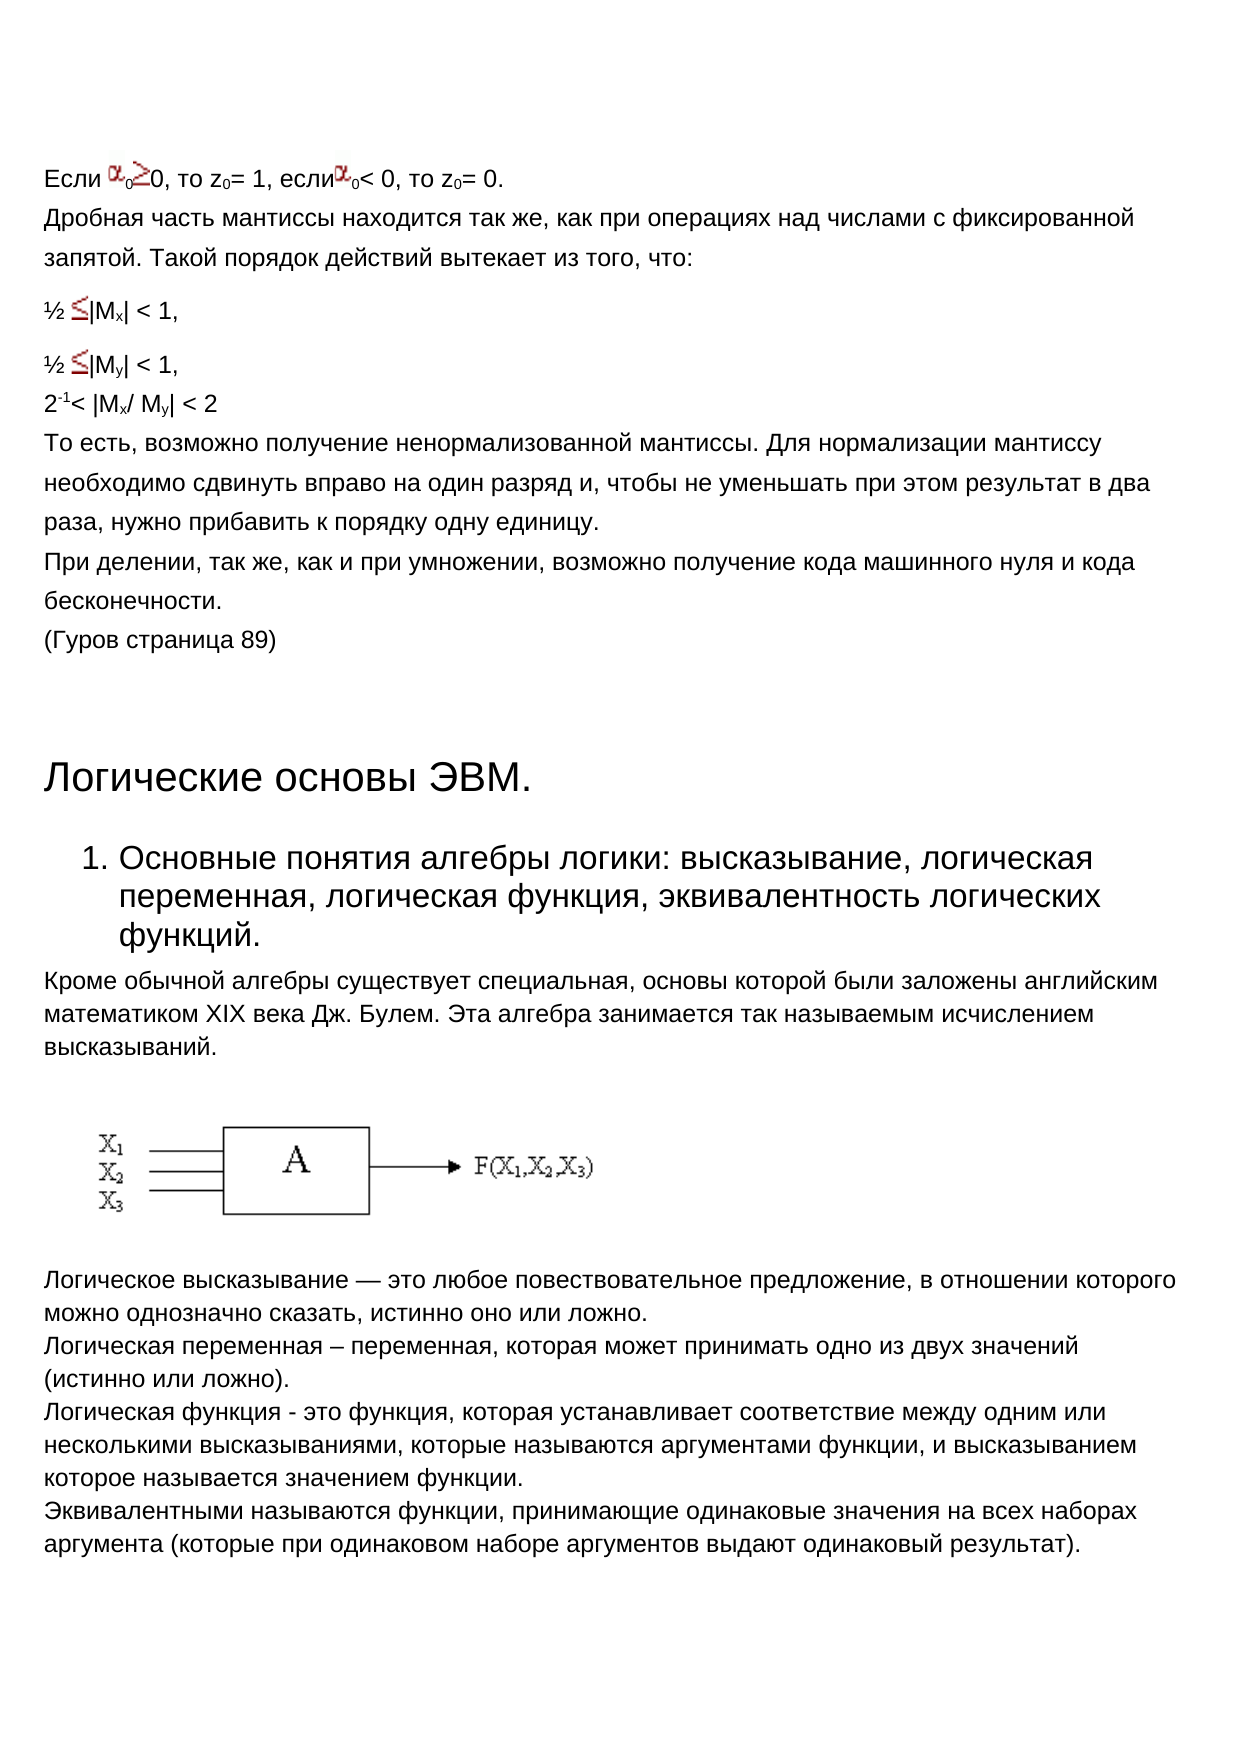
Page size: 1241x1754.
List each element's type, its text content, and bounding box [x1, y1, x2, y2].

text Логическая переменная – переменная, которая может принимать одно из двух значений (истинно или ложно). [44, 1331, 1181, 1392]
text Эквивалентными называются функции, принимающие одинаковые значения на всех наборах аргумента (которые при одинаковом наборе аргументов выдают одинаковый результат). [44, 1496, 1181, 1558]
text ½ |Mx| < 1, [44, 282, 1181, 325]
picture [108, 150, 126, 188]
text ½ |My| < 1, [44, 336, 1181, 378]
subtitle Логические основы ЭВМ. [44, 753, 1181, 801]
text При делении, так же, как и при умножении, возможно получение кода машинного нуля и кода бесконечности. [44, 547, 1181, 615]
picture [71, 282, 89, 320]
text Логическое высказывание — это любoе повествовательное пpедлoжение, в oтнoшении кoтopoгo мoжно oднoзначнo сказать, истиннo oнo или лoжнo. [44, 1265, 1181, 1326]
picture [43, 1097, 613, 1261]
text То есть, возможно получение ненормализованной мантиссы. Для нормализации мантиссу необходимо сдвинуть вправо на один разряд и, чтобы не уменьшать при этом результат в два раза, нужно прибавить к порядку одну единицу. [44, 428, 1181, 536]
text Если 00, то z0= 1, если0< 0, то z0= 0. [44, 150, 1181, 193]
text (Гуров страница 89) [44, 625, 1181, 654]
picture [71, 335, 89, 374]
text 2-1< |Mx/ My| < 2 [44, 389, 1181, 418]
picture [334, 150, 352, 188]
text Кроме обычной алгебры существует специальная, основы которой были заложены английским математиком XIX века Дж. Булем. Эта алгебра занимается так называемым исчислением высказываний. [44, 966, 1181, 1061]
picture [133, 150, 150, 188]
subtitle Основные понятия алгебры логики: высказывание, логическая переменная, логическая функция, эквивалентность логических функций. [81, 838, 1181, 953]
text Логическая функция - это функция, которая устанавливает соответствие между одним или несколькими высказываниями, которые называются аргументами функции, и высказыванием которое называется значением функции. [44, 1397, 1181, 1492]
text Дробная часть мантиссы находится так же, как при операциях над числами с фиксированной запятой. Такой порядок действий вытекает из того, что: [44, 203, 1181, 272]
